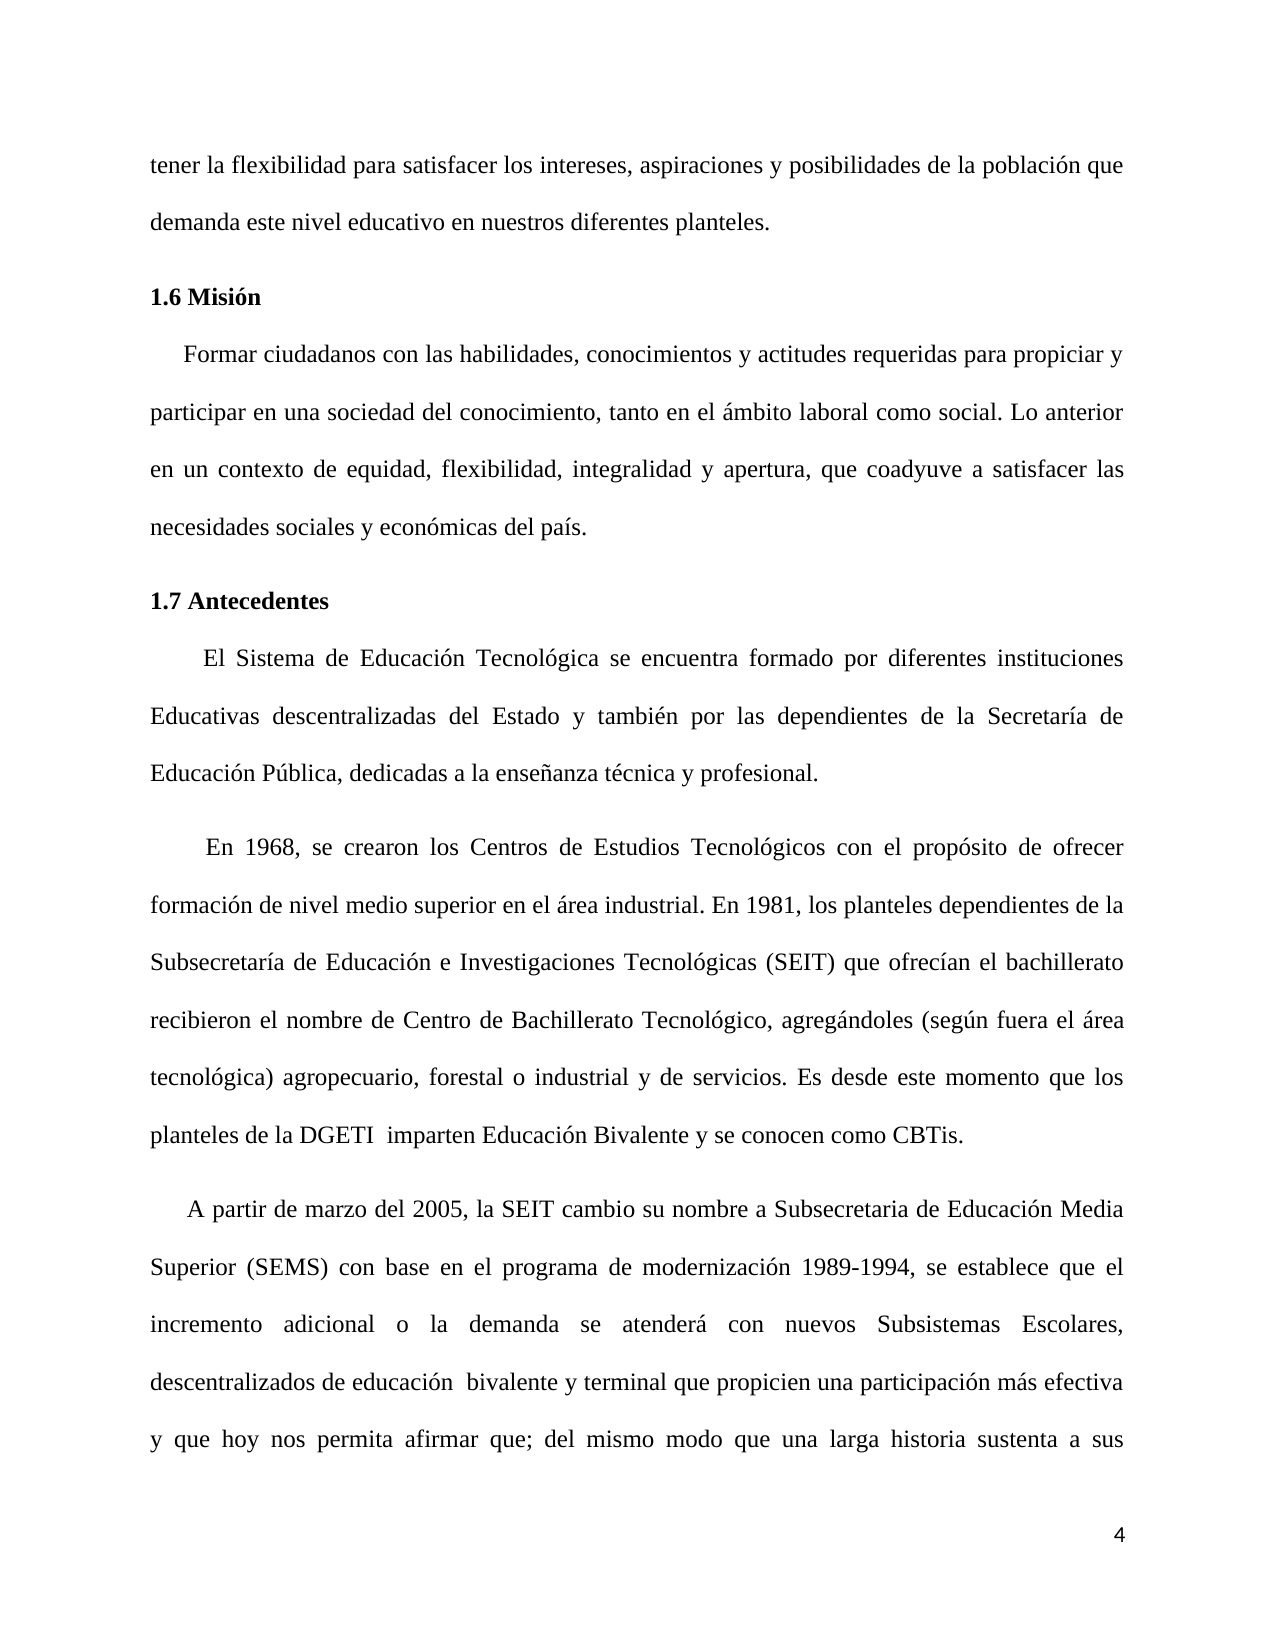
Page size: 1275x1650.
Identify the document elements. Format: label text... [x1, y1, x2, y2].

text Formar ciudadanos con las habilidades, conocimientos y actitudes requeridas para propiciar y participar en una sociedad del conocimiento, tanto en el ámbito laboral como social. Lo anterior en un contexto de equidad, flexibilidad, integralidad y apertura, que coadyuve a satisfacer las necesidades sociales y económicas del país. [150, 339, 1125, 540]
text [150, 150, 1125, 236]
subtitle 1.7 Antecedentes [150, 586, 1125, 614]
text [150, 1194, 1125, 1453]
subtitle 1.6 Misión [150, 282, 1125, 310]
text En 1968, se crearon los Centros de Estudios Tecnológicos con el propósito de ofrecer formación de nivel medio superior en el área industrial. En 1981, los planteles dependientes de la Subsecretaría de Educación e Investigaciones Tecnológicas (SEIT) que ofrecían el bachillerato recibieron el nombre de Centro de Bachillerato Tecnológico, agregándoles (según fuera el área tecnológica) agropecuario, forestal o industrial y de servicios. Es desde este momento que los planteles de la DGETI imparten Educación Bivalente y se conocen como CBTis. [150, 832, 1125, 1149]
text El Sistema de Educación Tecnológica se encuentra formado por diferentes instituciones Educativas descentralizadas del Estado y también por las dependientes de la Secretaría de Educación Pública, dedicadas a la enseñanza técnica y profesional. [150, 643, 1125, 787]
